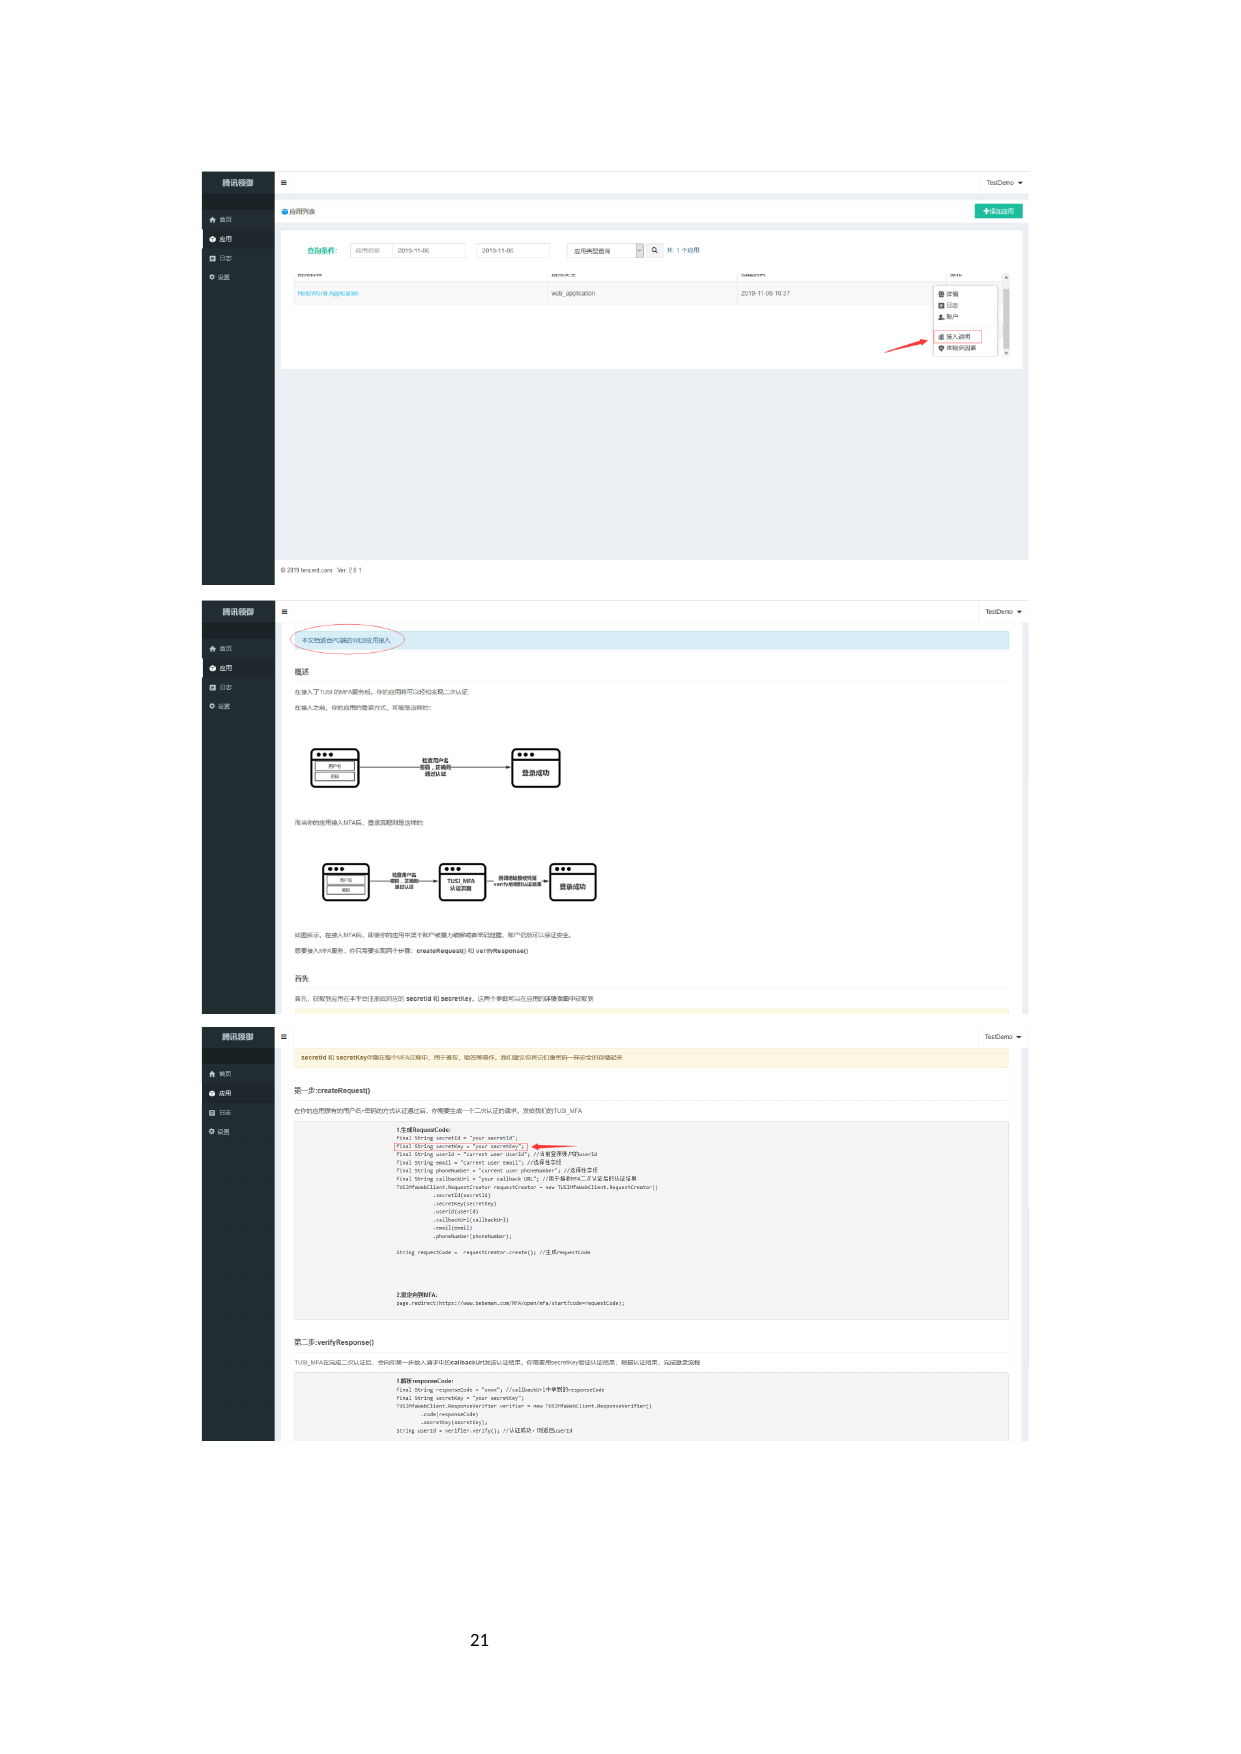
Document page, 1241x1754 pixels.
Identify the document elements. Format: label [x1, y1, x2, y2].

picture [201, 171, 1029, 585]
picture [201, 600, 1029, 1014]
picture [201, 1027, 1029, 1441]
